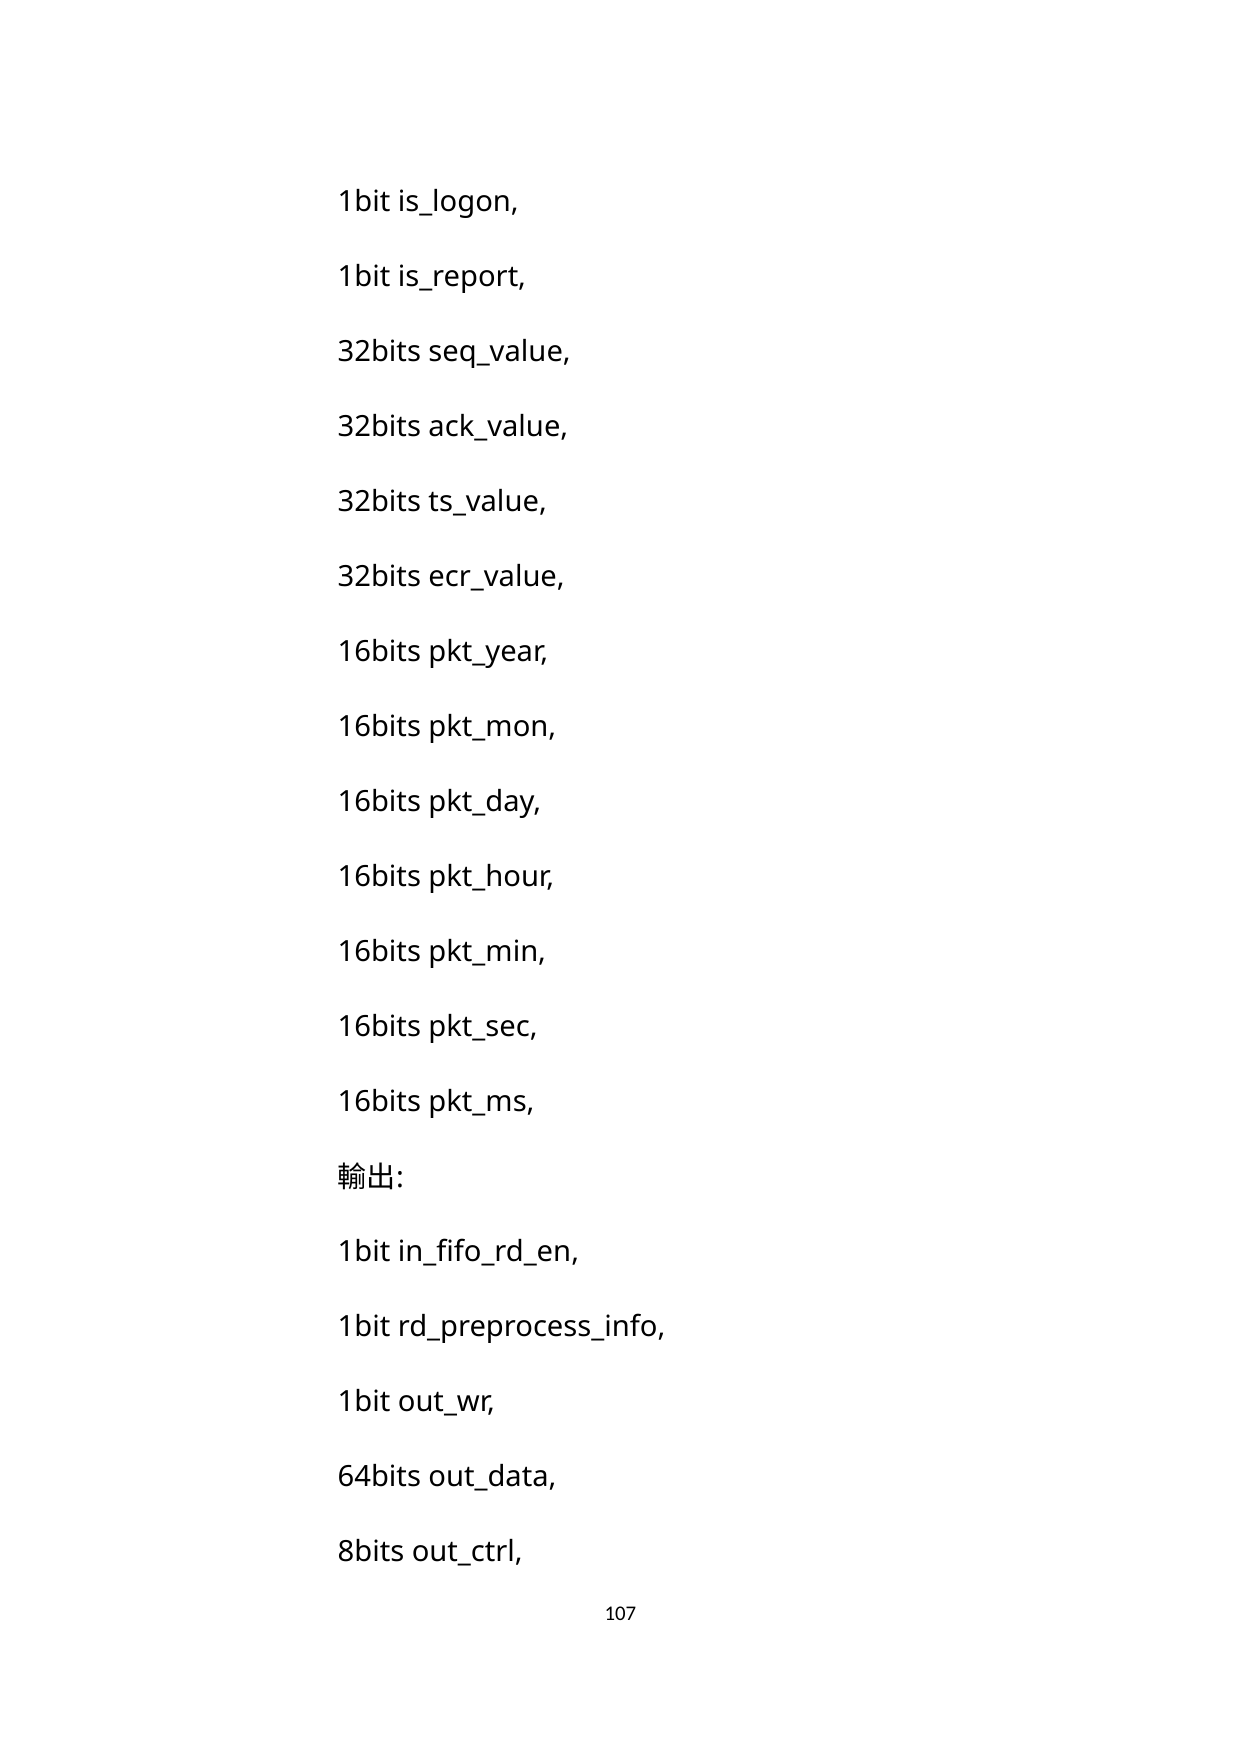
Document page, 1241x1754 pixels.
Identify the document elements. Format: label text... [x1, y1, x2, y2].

list 1bit rd_preprocess_info, [337, 1287, 1053, 1362]
list 32bits seq_value, [337, 312, 1053, 387]
list 8bits out_ctrl, [337, 1512, 1053, 1587]
list 64bits out_data, [337, 1437, 1053, 1512]
list 16bits pkt_day, [337, 762, 1053, 837]
list 32bits ts_value, [337, 462, 1053, 537]
list 16bits pkt_year, [337, 612, 1053, 687]
list 16bits pkt_mon, [337, 687, 1053, 762]
list 1bit is_report, [337, 237, 1053, 312]
list 1bit is_logon, [337, 162, 1053, 237]
list 16bits pkt_hour, [337, 837, 1053, 912]
list 16bits pkt_sec, [337, 987, 1053, 1062]
list 1bit out_wr, [337, 1362, 1053, 1437]
list 32bits ack_value, [337, 387, 1053, 462]
list 32bits ecr_value, [337, 537, 1053, 612]
list 輸出: [337, 1137, 1053, 1212]
list 16bits pkt_ms, [337, 1062, 1053, 1137]
list 1bit in_fifo_rd_en, [337, 1212, 1053, 1287]
list 16bits pkt_min, [337, 912, 1053, 987]
